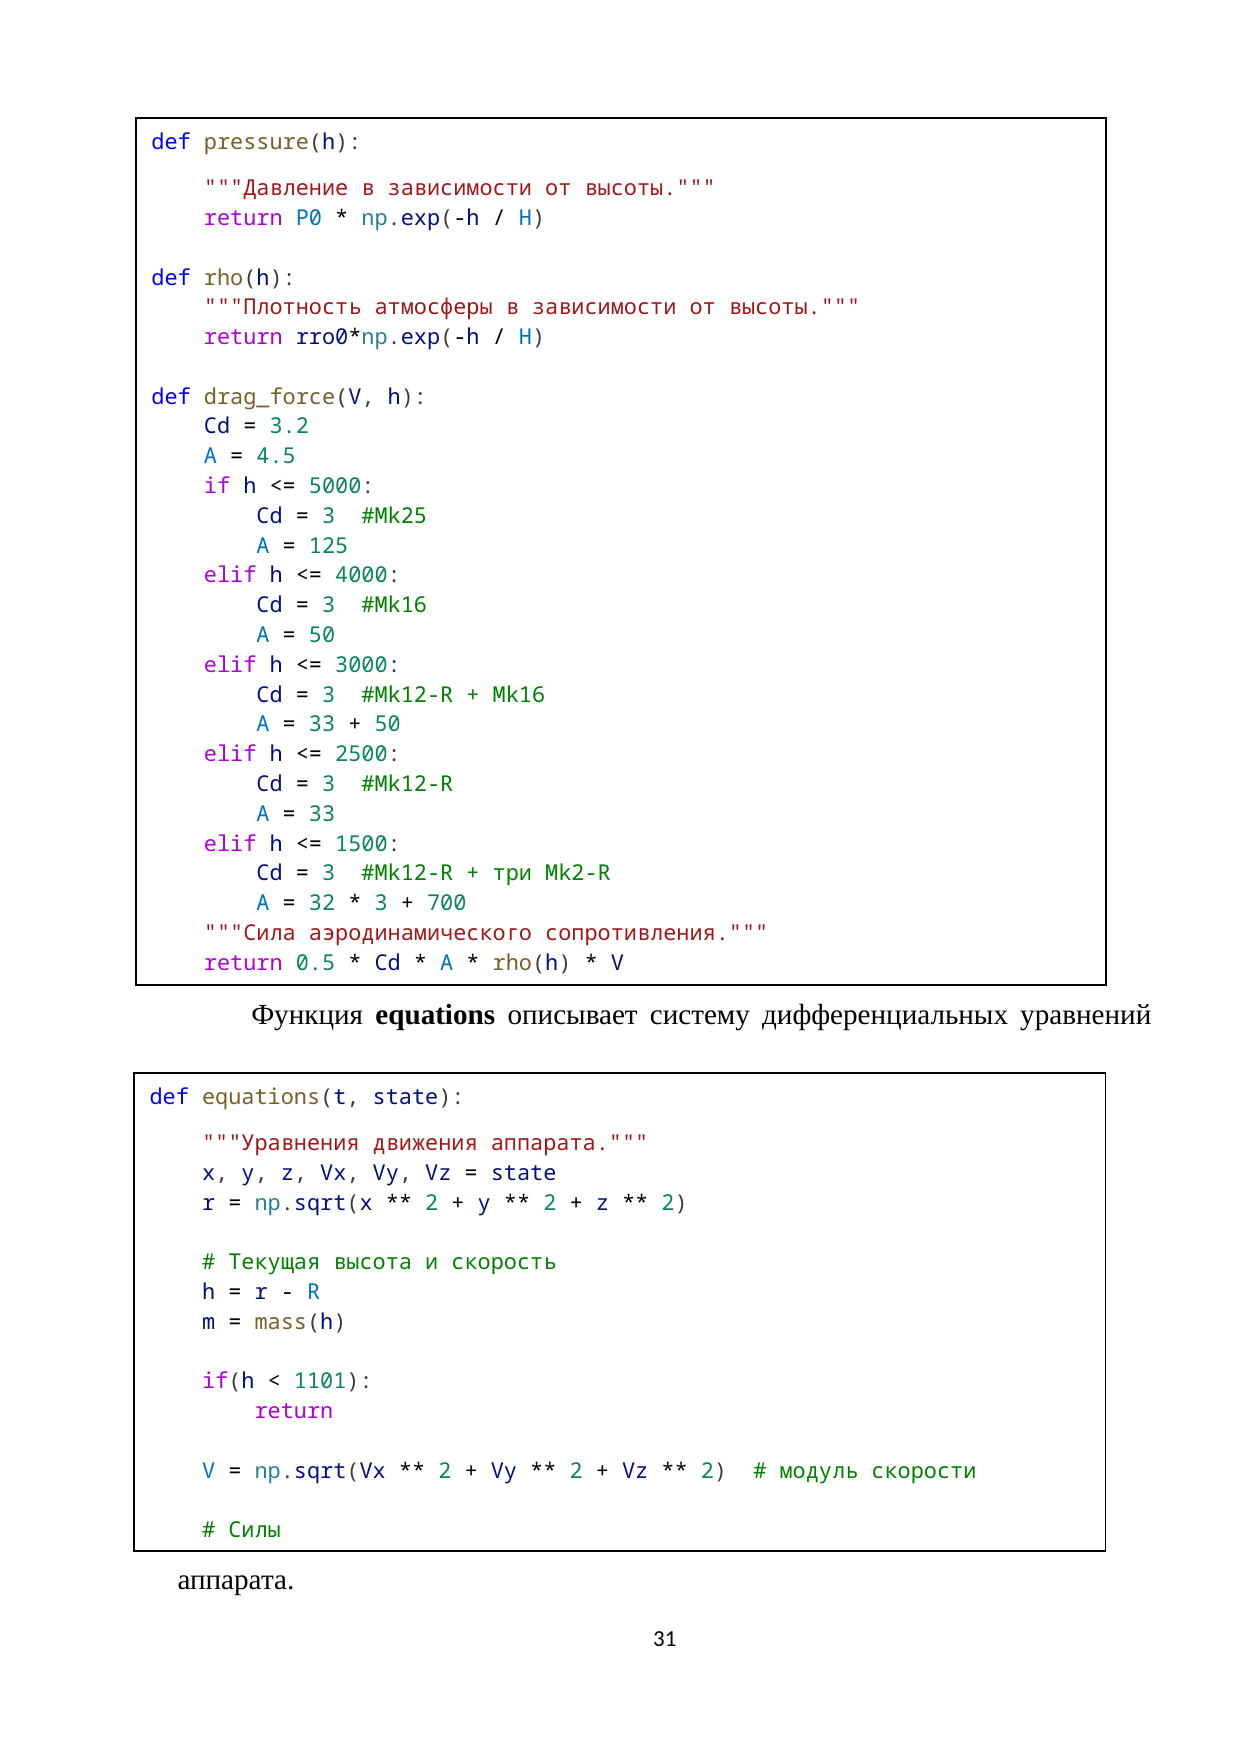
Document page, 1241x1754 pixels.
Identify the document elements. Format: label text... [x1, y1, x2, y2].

text Функция equations описывает систему дифференциальных уравнений аппарата. [177, 118, 1152, 1596]
